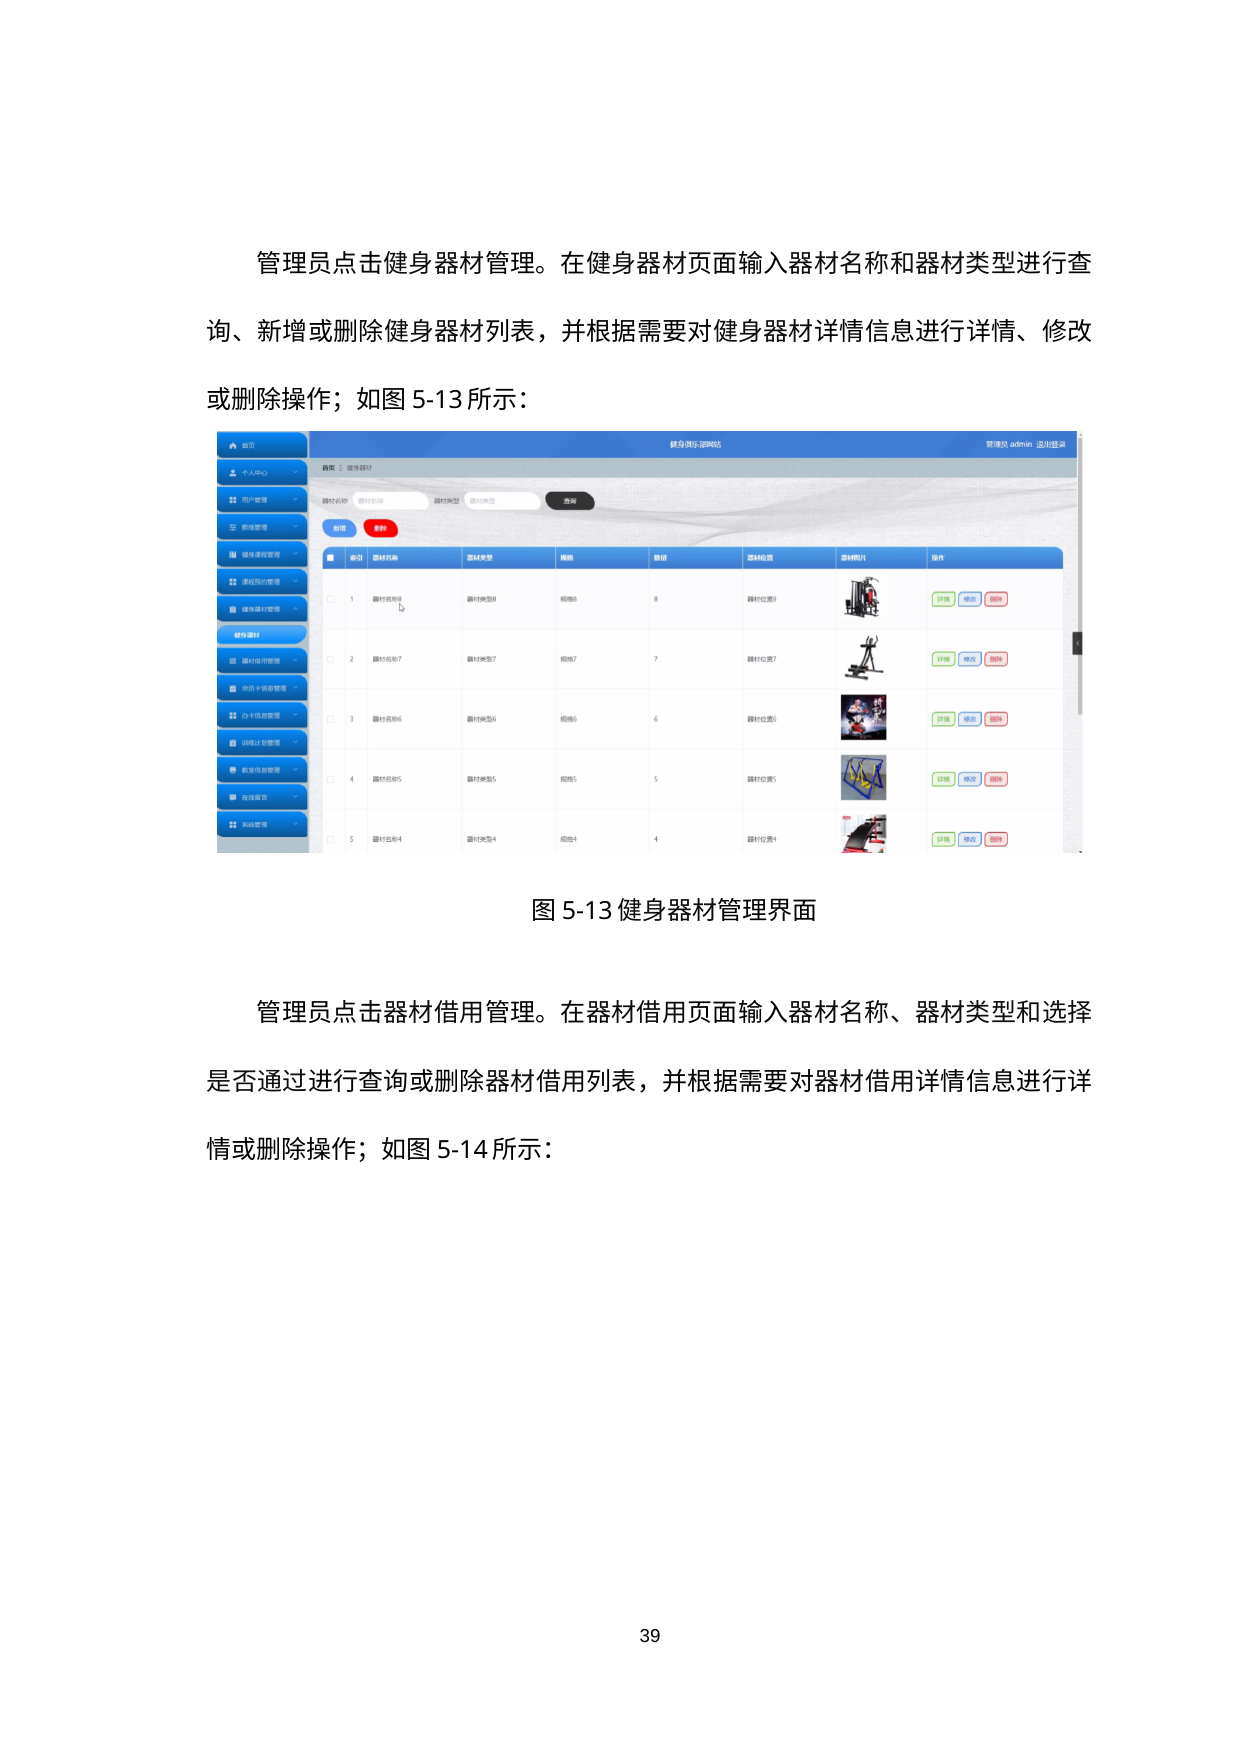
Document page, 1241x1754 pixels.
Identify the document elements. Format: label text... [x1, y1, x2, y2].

picture [217, 431, 1083, 853]
text 管理员点击健身器材管理。在健身器材页面输入器材名称和器材类型进行查询、新增或删除健身器材列表，并根据需要对健身器材详情信息进行详情、修改或删除操作；如图5-13所示： [207, 227, 1093, 432]
text 管理员点击器材借用管理。在器材借用页面输入器材名称、器材类型和选择是否通过进行查询或删除器材借用列表，并根据需要对器材借用详情信息进行详情或删除操作；如图5-14所示： [207, 977, 1093, 1181]
text 图5-13健身器材管理界面 [207, 875, 1093, 943]
